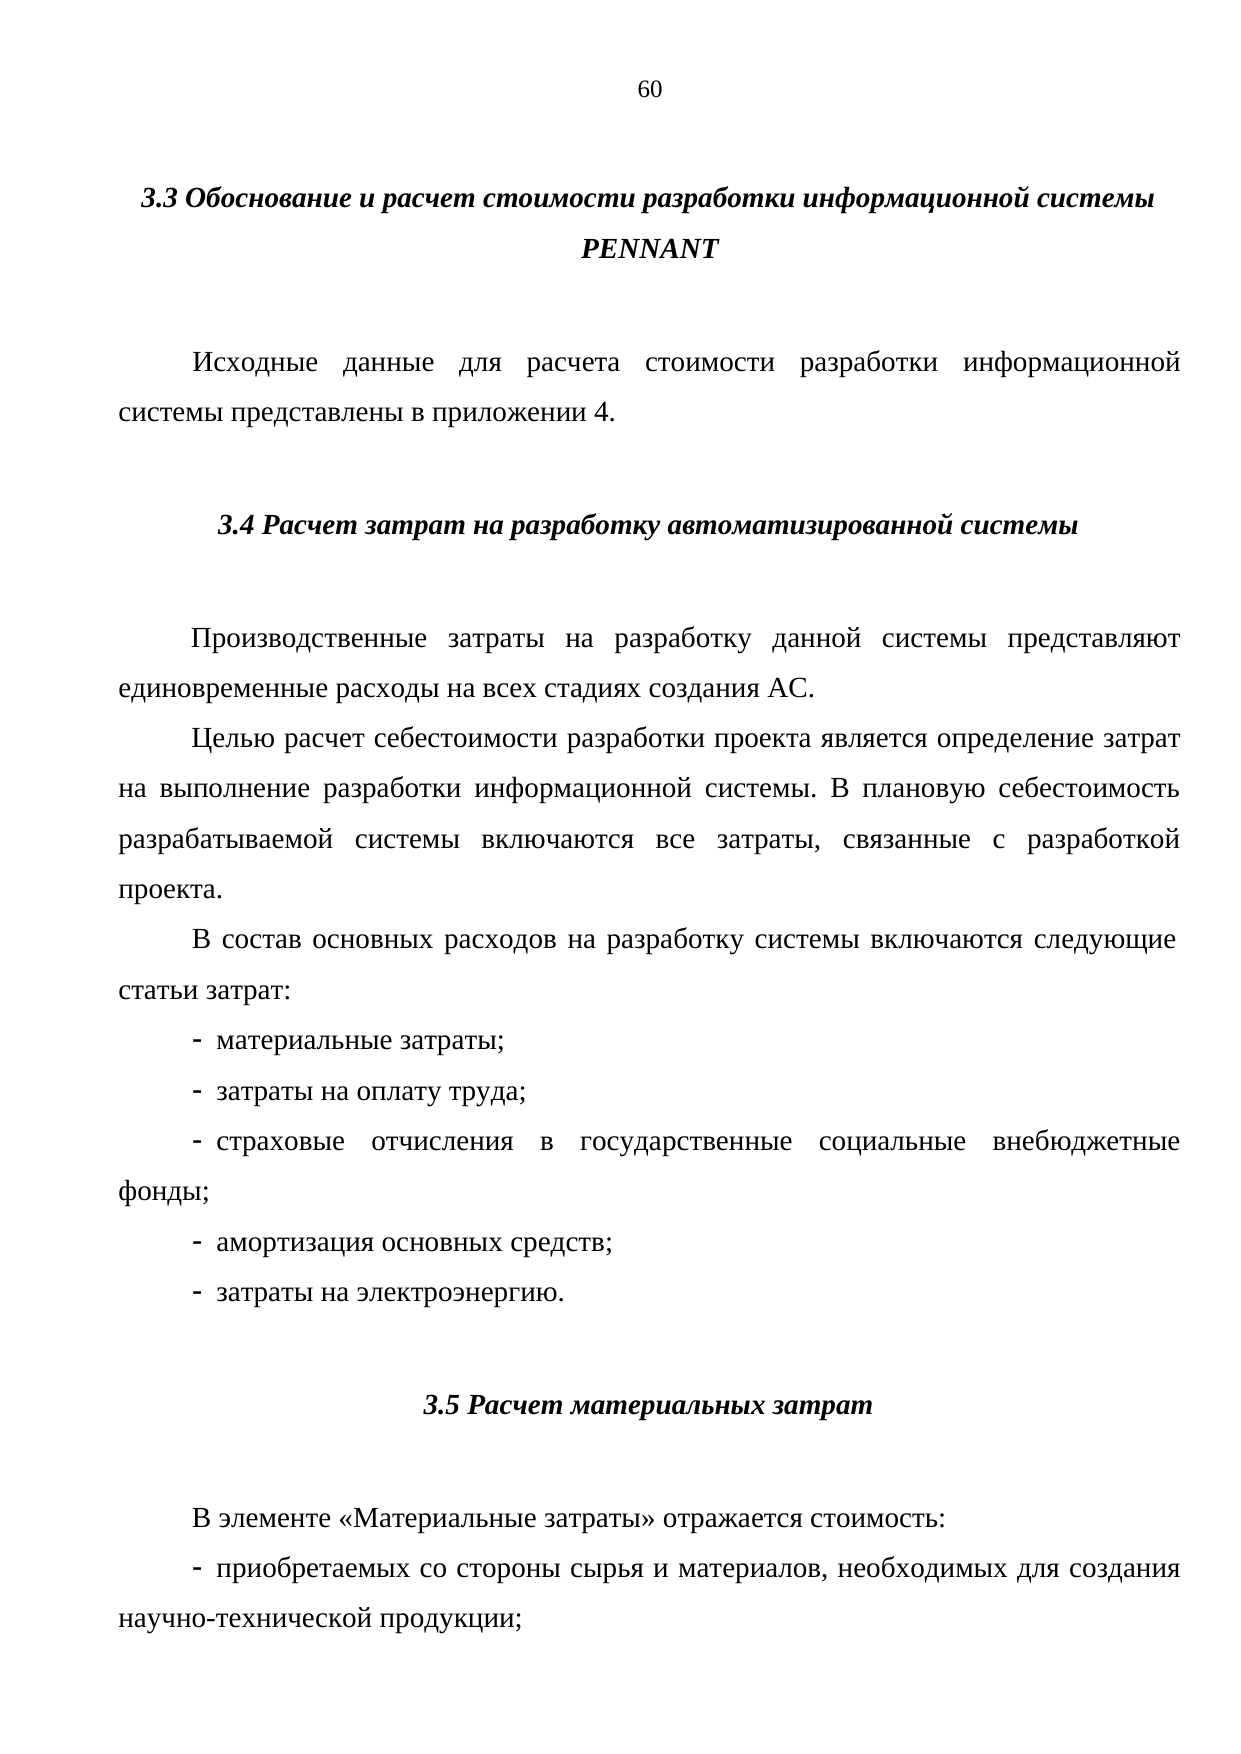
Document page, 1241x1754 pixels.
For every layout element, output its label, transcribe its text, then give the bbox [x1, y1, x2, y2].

list затраты на оплату труда; [118, 1073, 1181, 1106]
text В элементе «Материальные затраты» отражается стоимость: [192, 1500, 1181, 1533]
list затраты на электроэнергию. [118, 1274, 1181, 1308]
text Целью расчет себестоимости разработки проекта является определение затрат на выполнение разработки информационной системы. В плановую себестоимость разрабатываемой системы включаются все затраты, связанные с разработкой проекта. [118, 720, 1181, 905]
list амортизация основных средств; [118, 1224, 1181, 1257]
list материальные затраты; [118, 1022, 1181, 1056]
text В состав основных расходов на разработку системы включаются следующие статьи затрат: [118, 922, 1178, 1005]
subtitle 3.3 Обоснование и расчет стоимости разработки информационной системы PENNANT [118, 181, 1181, 264]
text Производственные затраты на разработку данной системы представляют единовременные расходы на всех стадиях создания АС. [118, 620, 1181, 703]
text Исходные данные для расчета стоимости разработки информационной системы представлены в приложении 4. [118, 344, 1181, 428]
subtitle 3.5 Расчет материальных затрат [118, 1387, 1181, 1421]
subtitle 3.4 Расчет затрат на разработку автоматизированной системы [118, 507, 1181, 540]
list приобретаемых со стороны сырья и материалов, необходимых для создания научно-технической продукции; [118, 1550, 1181, 1634]
list страховые отчисления в государственные социальные внебюджетные фонды; [118, 1123, 1181, 1207]
